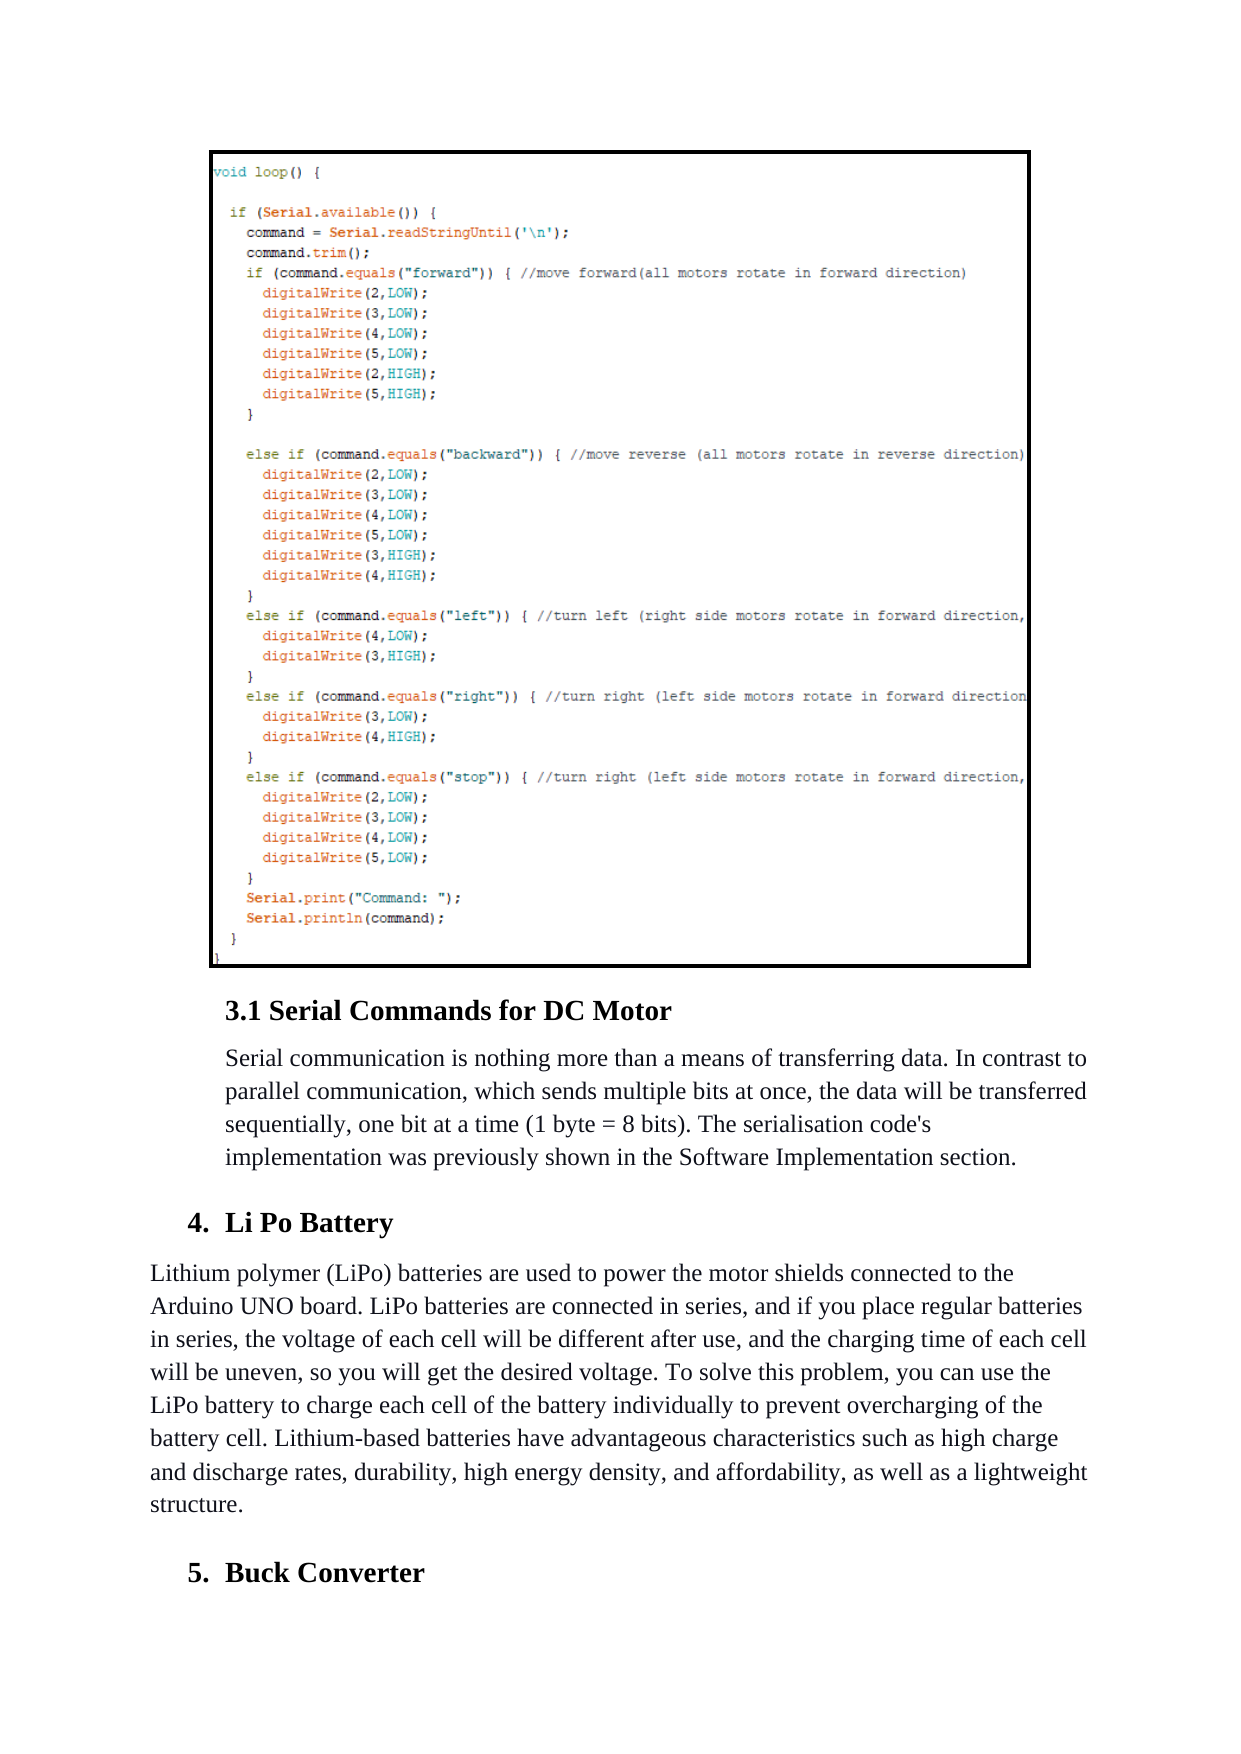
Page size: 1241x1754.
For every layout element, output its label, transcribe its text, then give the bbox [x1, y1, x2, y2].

text 3.1 Serial Commands for DC Motor [150, 993, 1090, 1027]
text Lithium polymer (LiPo) batteries are used to power the motor shields connected to the Arduino UNO board. LiPo batteries are connected in series, and if you place regular batteries in series, the voltage of each cell will be different after use, and the charging time of each cell will be uneven, so you will get the desired voltage. To solve this problem, you can use the LiPo battery to charge each cell of the battery individually to prevent overcharging of the battery cell. Lithium-based batteries have advantageous characteristics such as high charge and discharge rates, durability, high energy density, and affordability, as well as a lightweight structure. [150, 1258, 1090, 1518]
text Serial communication is nothing more than a means of transferring data. In contrast to parallel communication, which sends multiple bits at once, the data will be transferred sequentially, one bit at a time (1 byte = 8 bits). The serialisation code's implementation was previously shown in the Software Implementation section. [225, 1043, 1090, 1171]
list Li Po Battery [187, 1206, 1090, 1239]
list Buck Converter [187, 1556, 1090, 1589]
picture [213, 154, 1027, 964]
